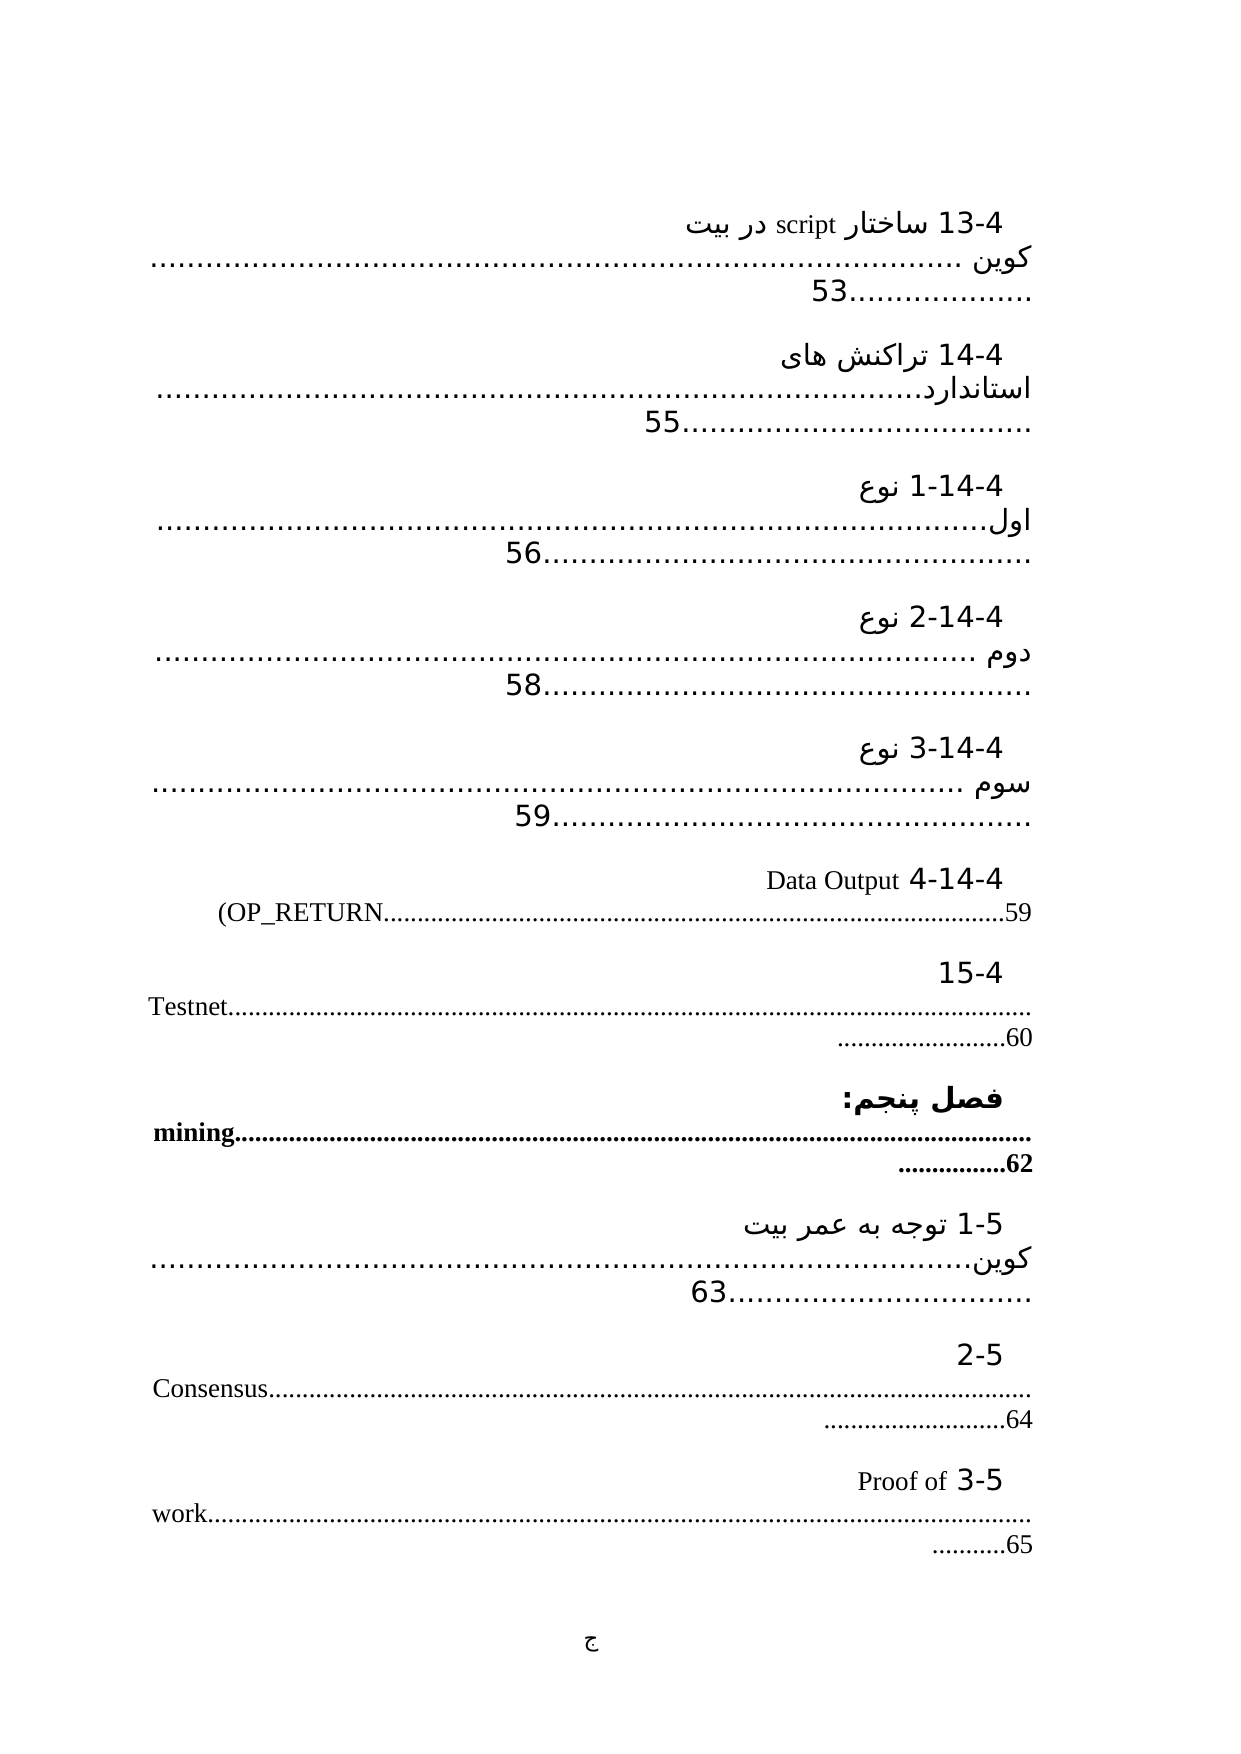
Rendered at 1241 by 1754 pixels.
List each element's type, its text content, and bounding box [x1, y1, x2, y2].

text 3-5 Proof of work.....................................................................................................................................65 [148, 1463, 1033, 1560]
text 14-4 تراکنش های استاندارد.........................................................................................................................55 [148, 338, 1033, 440]
text فصل پنجم: mining......................................................................................................................................62 [148, 1082, 1033, 1178]
text 1-5 توجه به عمر بیت کوین..........................................................................................................................63 [148, 1207, 1033, 1309]
text 1-14-4 نوع اول...............................................................................................................................................56 [148, 469, 1033, 571]
text 3-14-4 نوع سوم ............................................................................................................................................59 [148, 731, 1033, 833]
text 15-4 Testnet................................................................................................................................................60 [148, 956, 1033, 1052]
text 2-14-4 نوع دوم ..............................................................................................................................................58 [148, 600, 1033, 702]
text 4-14-4 Data Output (OP_RETURN............................................................................................59 [148, 862, 1033, 927]
text 2-5 Consensus............................................................................................................................................64 [148, 1338, 1033, 1434]
text 13-4 ساختار script در بیت کوین ............................................................................................................53 [148, 207, 1033, 309]
